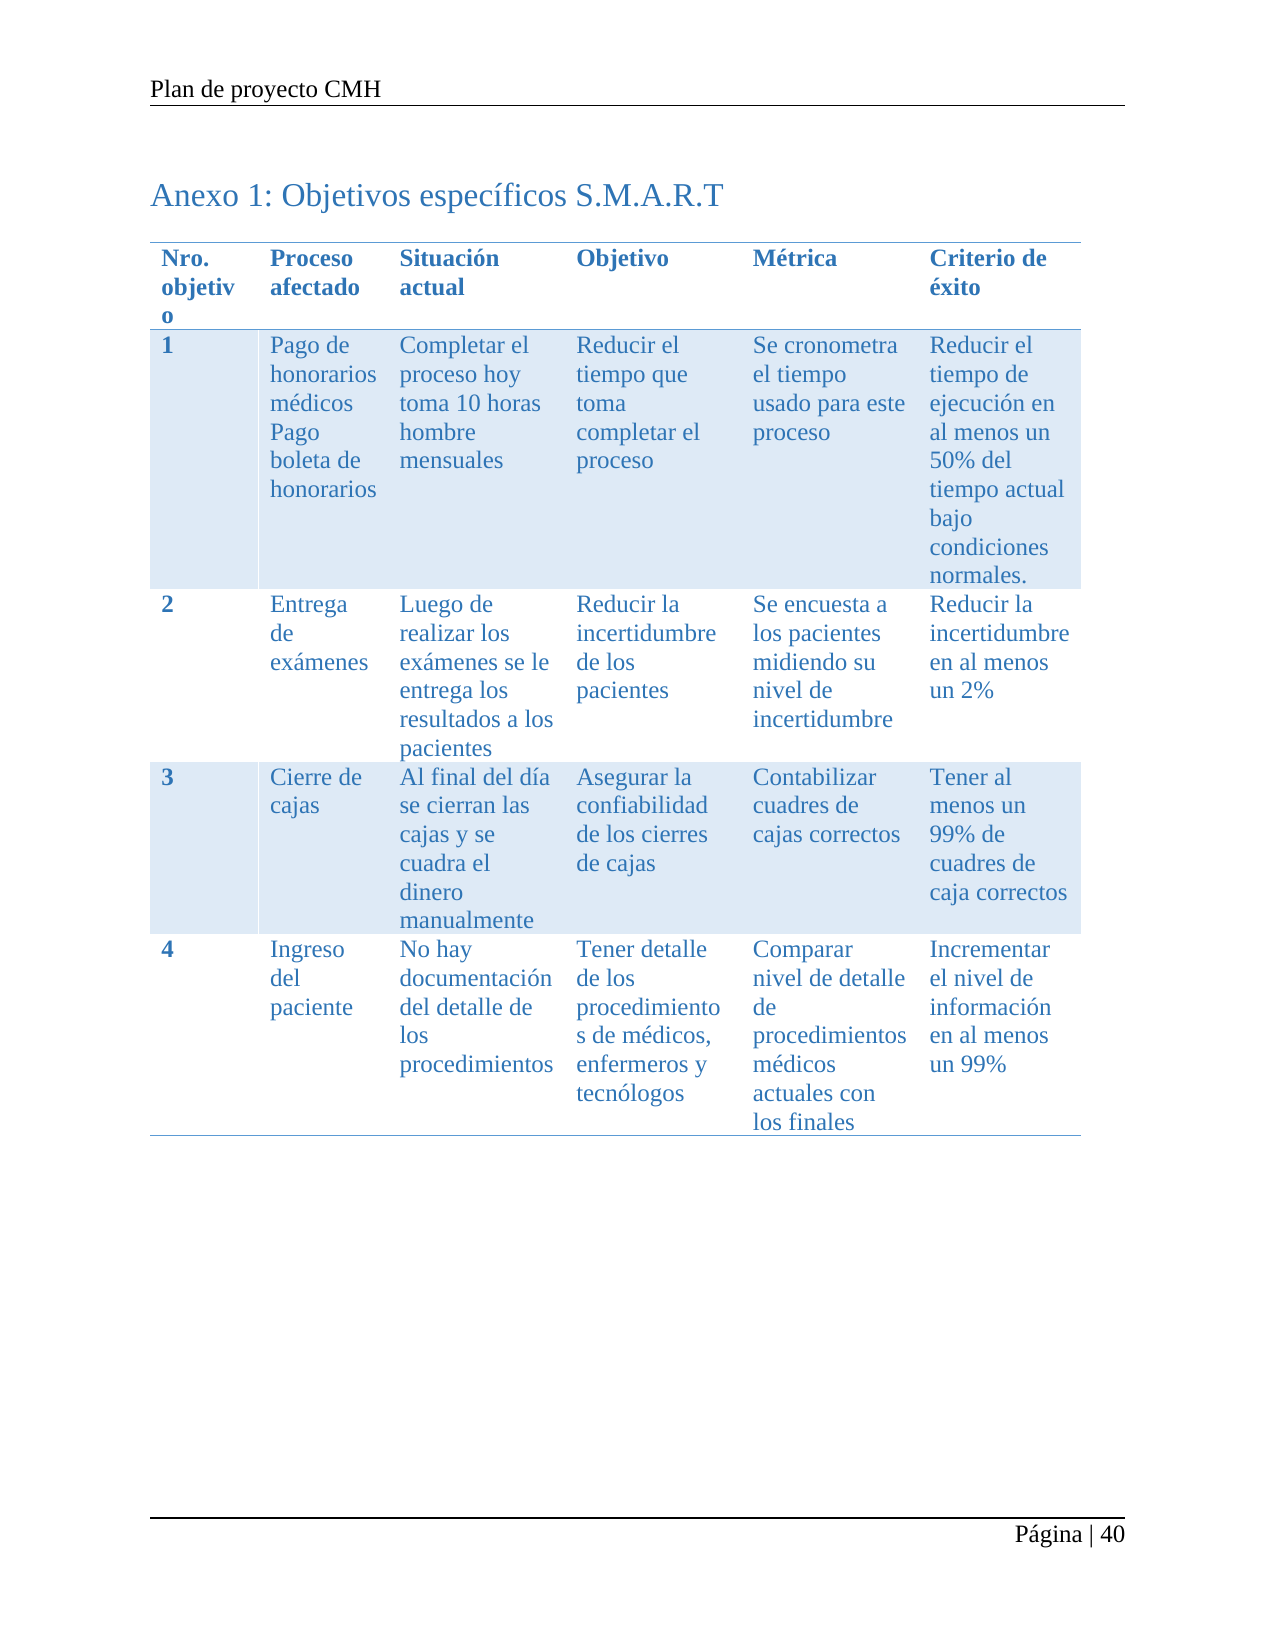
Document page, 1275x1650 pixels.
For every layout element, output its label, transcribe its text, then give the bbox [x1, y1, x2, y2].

table_cell No hay documentación del detalle de los procedimientos [388, 934, 565, 1135]
table_cell Comparar nivel de detalle de procedimientos médicos actuales con los finales [741, 934, 918, 1135]
table_cell Contabilizar cuadres de cajas correctos [741, 762, 918, 934]
table_cell Asegurar la confiabilidad de los cierres de cajas [565, 762, 741, 934]
table_cell 3 [150, 762, 258, 934]
table_cell Cierre de cajas [259, 762, 388, 934]
table_cell Reducir la incertidumbre en al menos un 2% [918, 589, 1081, 762]
table_cell Luego de realizar los exámenes se le entrega los resultados a los pacientes [388, 589, 565, 762]
table_cell Incrementar el nivel de información en al menos un 99% [918, 934, 1081, 1135]
subtitle Anexo 1: Objetivos específicos S.M.A.R.T [150, 175, 1125, 213]
table_cell Completar el proceso hoy toma 10 horas hombre mensuales [388, 330, 565, 589]
table_header Objetivo [565, 243, 741, 329]
table_cell Reducir el tiempo que toma completar el proceso [565, 330, 741, 589]
table_cell Ingreso del paciente [259, 934, 388, 1135]
table_cell Se cronometra el tiempo usado para este proceso [741, 330, 918, 589]
table_cell 4 [150, 934, 258, 1135]
table_cell Reducir la incertidumbre de los pacientes [565, 589, 741, 762]
table_header Criterio de éxito [918, 243, 1081, 329]
table_cell Pago de honorarios médicos Pago boleta de honorarios [259, 330, 388, 589]
table_cell Al final del día se cierran las cajas y se cuadra el dinero manualmente [388, 762, 565, 934]
table_cell Tener detalle de los procedimientos de médicos, enfermeros y tecnólogos [565, 934, 741, 1135]
table_cell Tener al menos un 99% de cuadres de caja correctos [918, 762, 1081, 934]
table_header Situación actual [388, 243, 565, 329]
table_cell Entrega de exámenes [259, 589, 388, 762]
table_cell 1 [150, 330, 258, 589]
table_header Proceso afectado [259, 243, 388, 329]
table_header Métrica [741, 243, 918, 329]
table_cell Se encuesta a los pacientes midiendo su nivel de incertidumbre [741, 589, 918, 762]
table_header Nro. objetivo [150, 243, 258, 329]
table_cell Reducir el tiempo de ejecución en al menos un 50% del tiempo actual bajo condiciones normales. [918, 330, 1081, 589]
table_cell 2 [150, 589, 258, 762]
